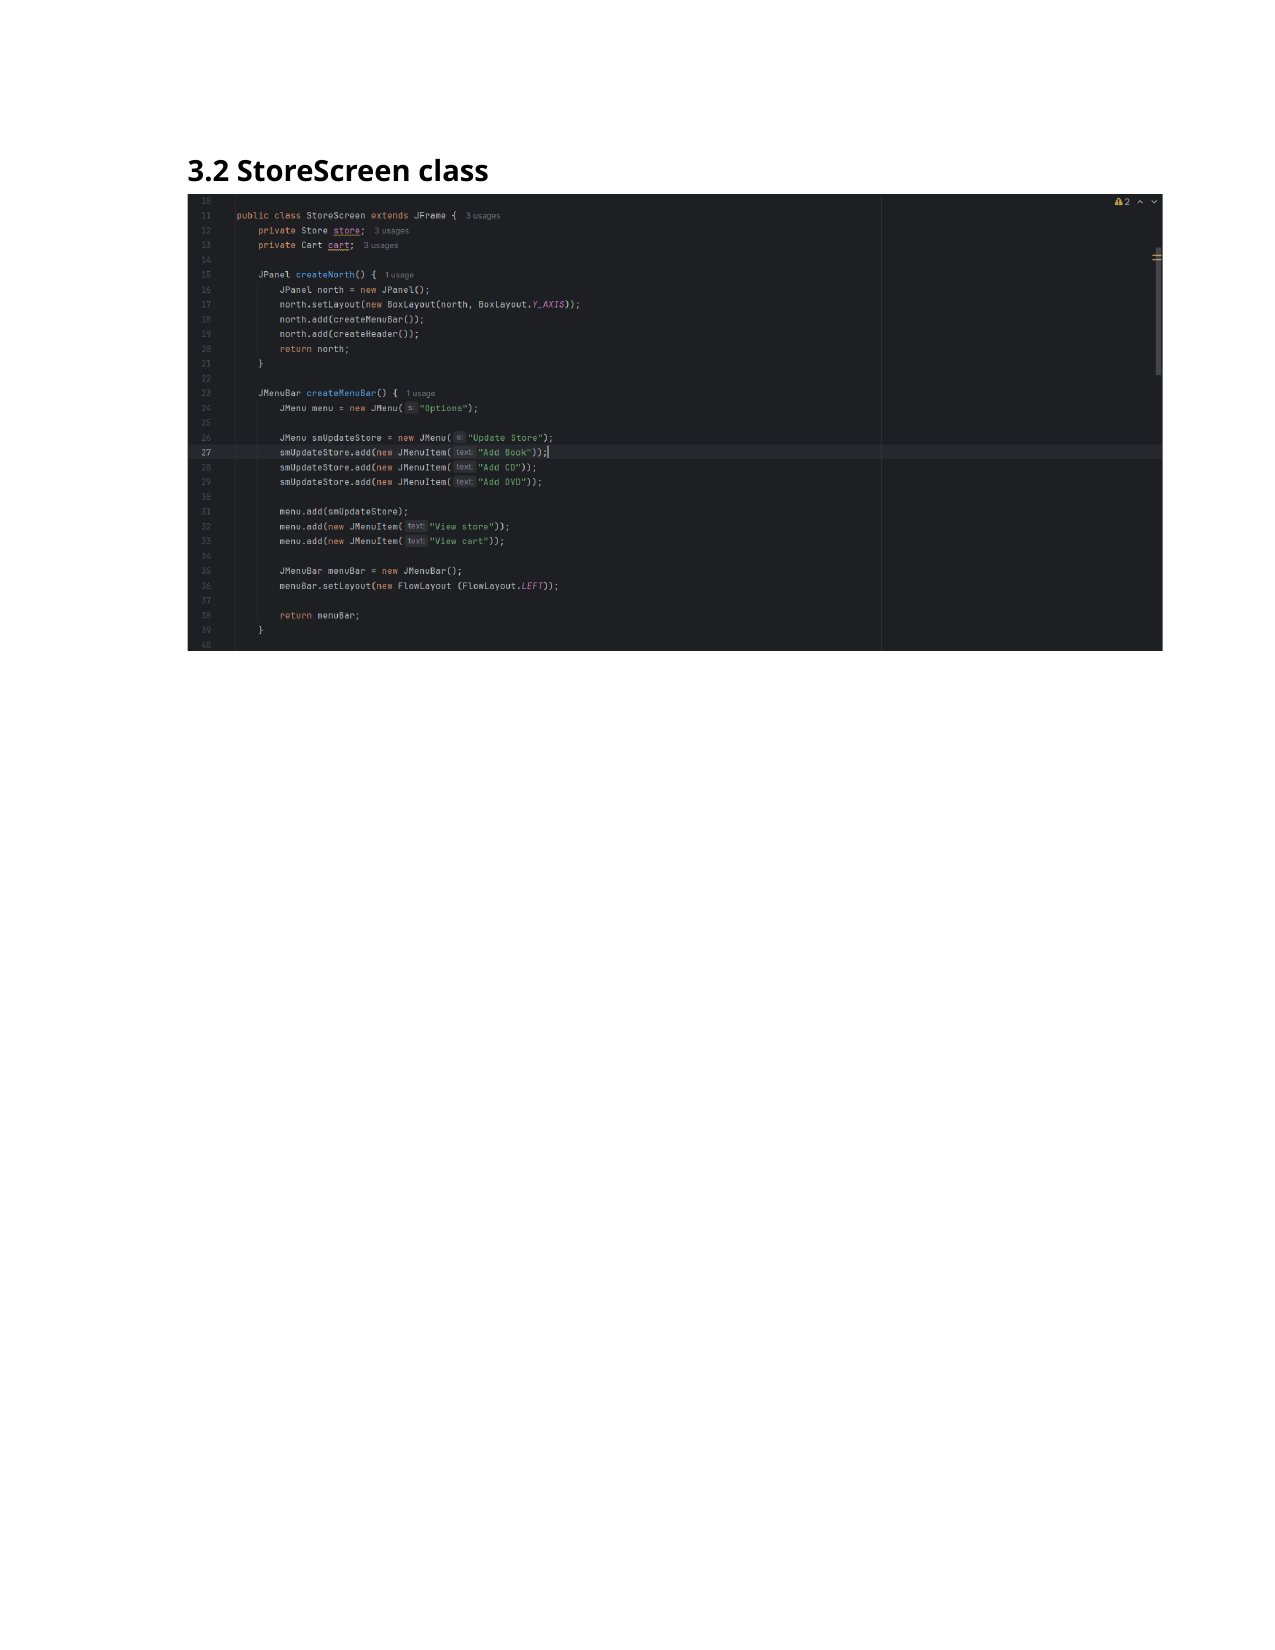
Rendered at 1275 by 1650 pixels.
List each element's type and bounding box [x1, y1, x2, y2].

text [187, 150, 1125, 194]
picture [187, 194, 1163, 651]
